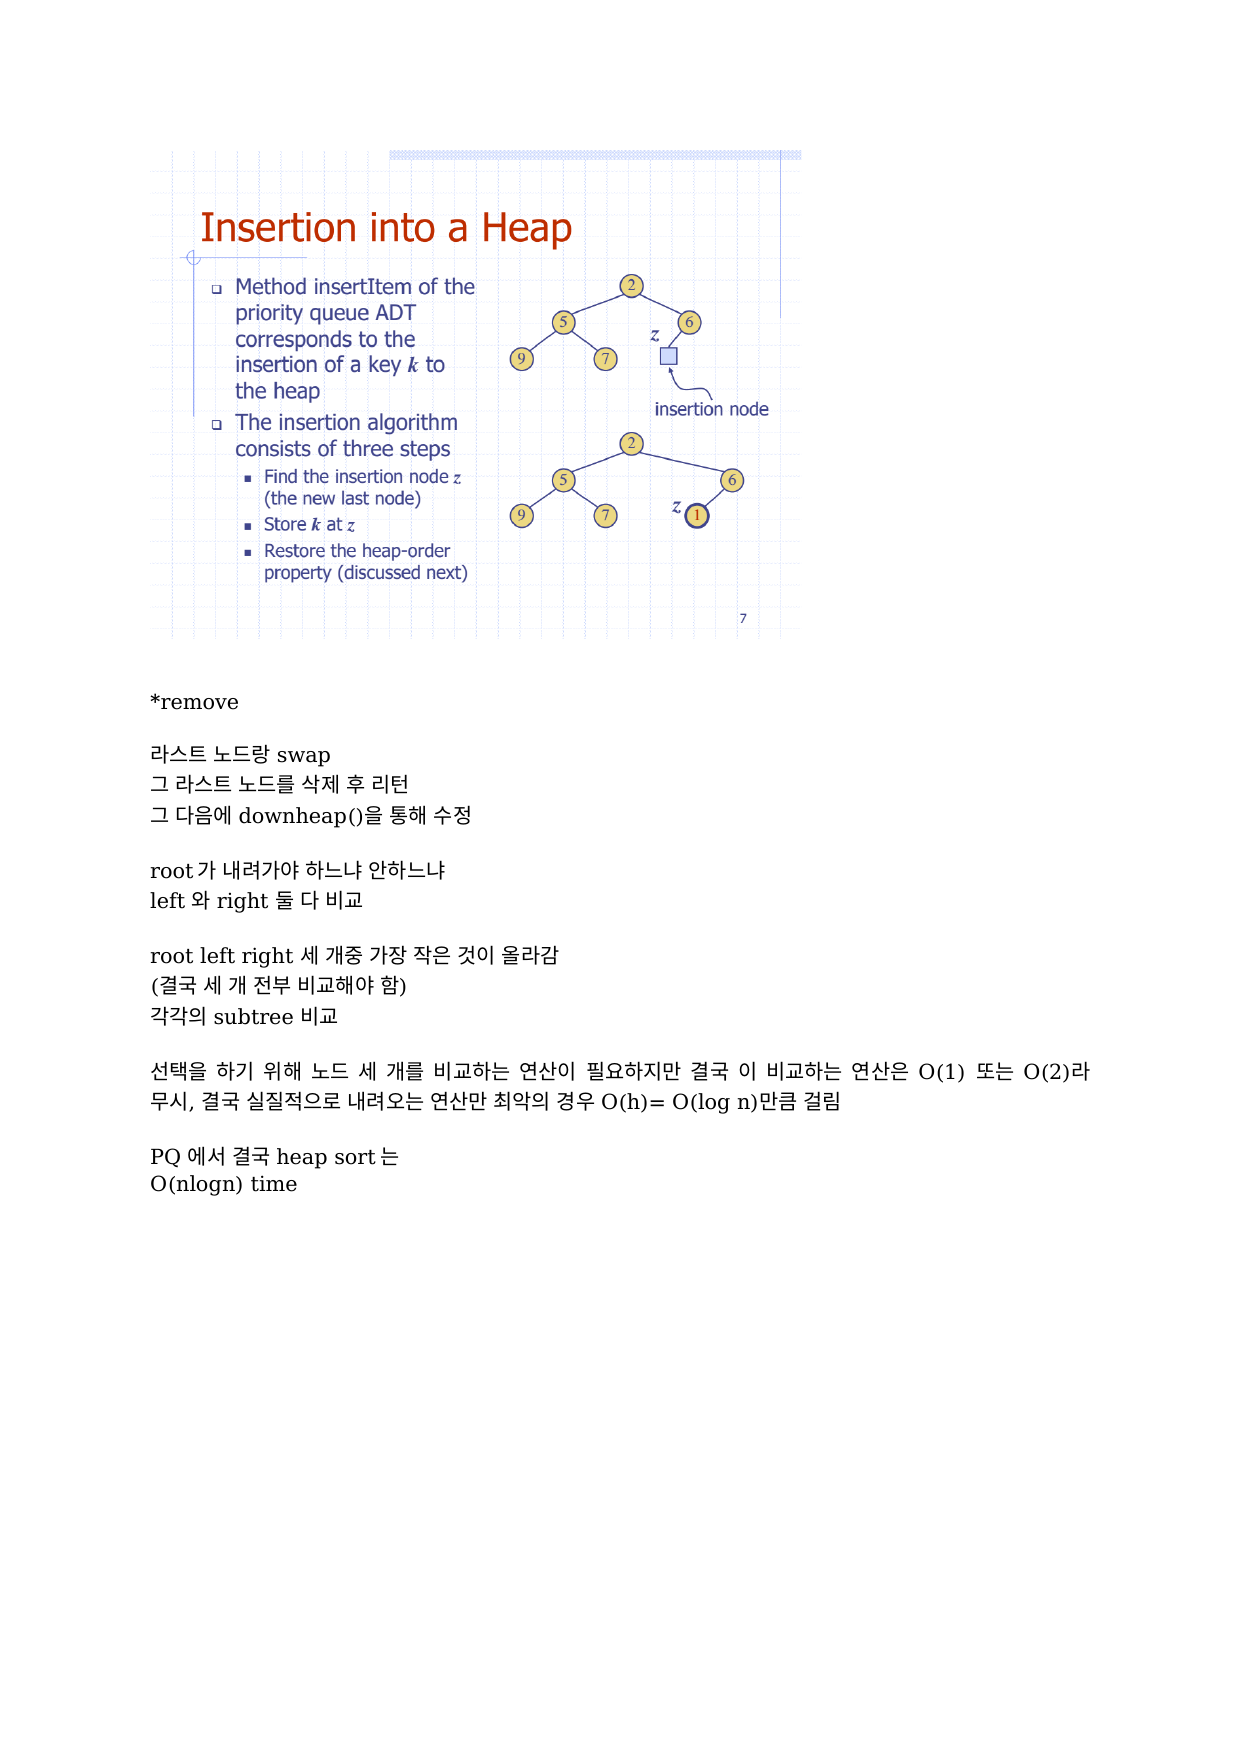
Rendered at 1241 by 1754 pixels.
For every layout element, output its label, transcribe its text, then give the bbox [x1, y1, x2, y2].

text *remove [150, 688, 1090, 713]
text left 와 right 둘 다 비교 [150, 884, 1090, 914]
text 라스트 노드랑 swap [150, 738, 1090, 769]
text 각각의 subtree 비교 [150, 1000, 1090, 1030]
picture [150, 150, 802, 639]
text PQ 에서 결국 heap sort는 [150, 1141, 1090, 1171]
text root left right 세 개중 가장 작은 것이 올라감 [150, 939, 1090, 970]
text (결국 세 개 전부 비교해야 함) [150, 970, 1090, 1000]
text root가 내려가야 하느냐 안하느냐 [150, 854, 1090, 884]
text O(nlogn) time [150, 1171, 1090, 1196]
text 그 라스트 노드를 삭제 후 리턴 [150, 769, 1090, 799]
text 선택을 하기 위해 노드 세 개를 비교하는 연산이 필요하지만 결국 이 비교하는 연산은 O(1) 또는 O(2)라 무시, 결국 실질적으로 내려오는 연산만 최악의 경우 O(h)= O(log n)만큼 걸림 [150, 1055, 1090, 1116]
text 그 다음에 downheap()을 통해 수정 [150, 799, 1090, 829]
